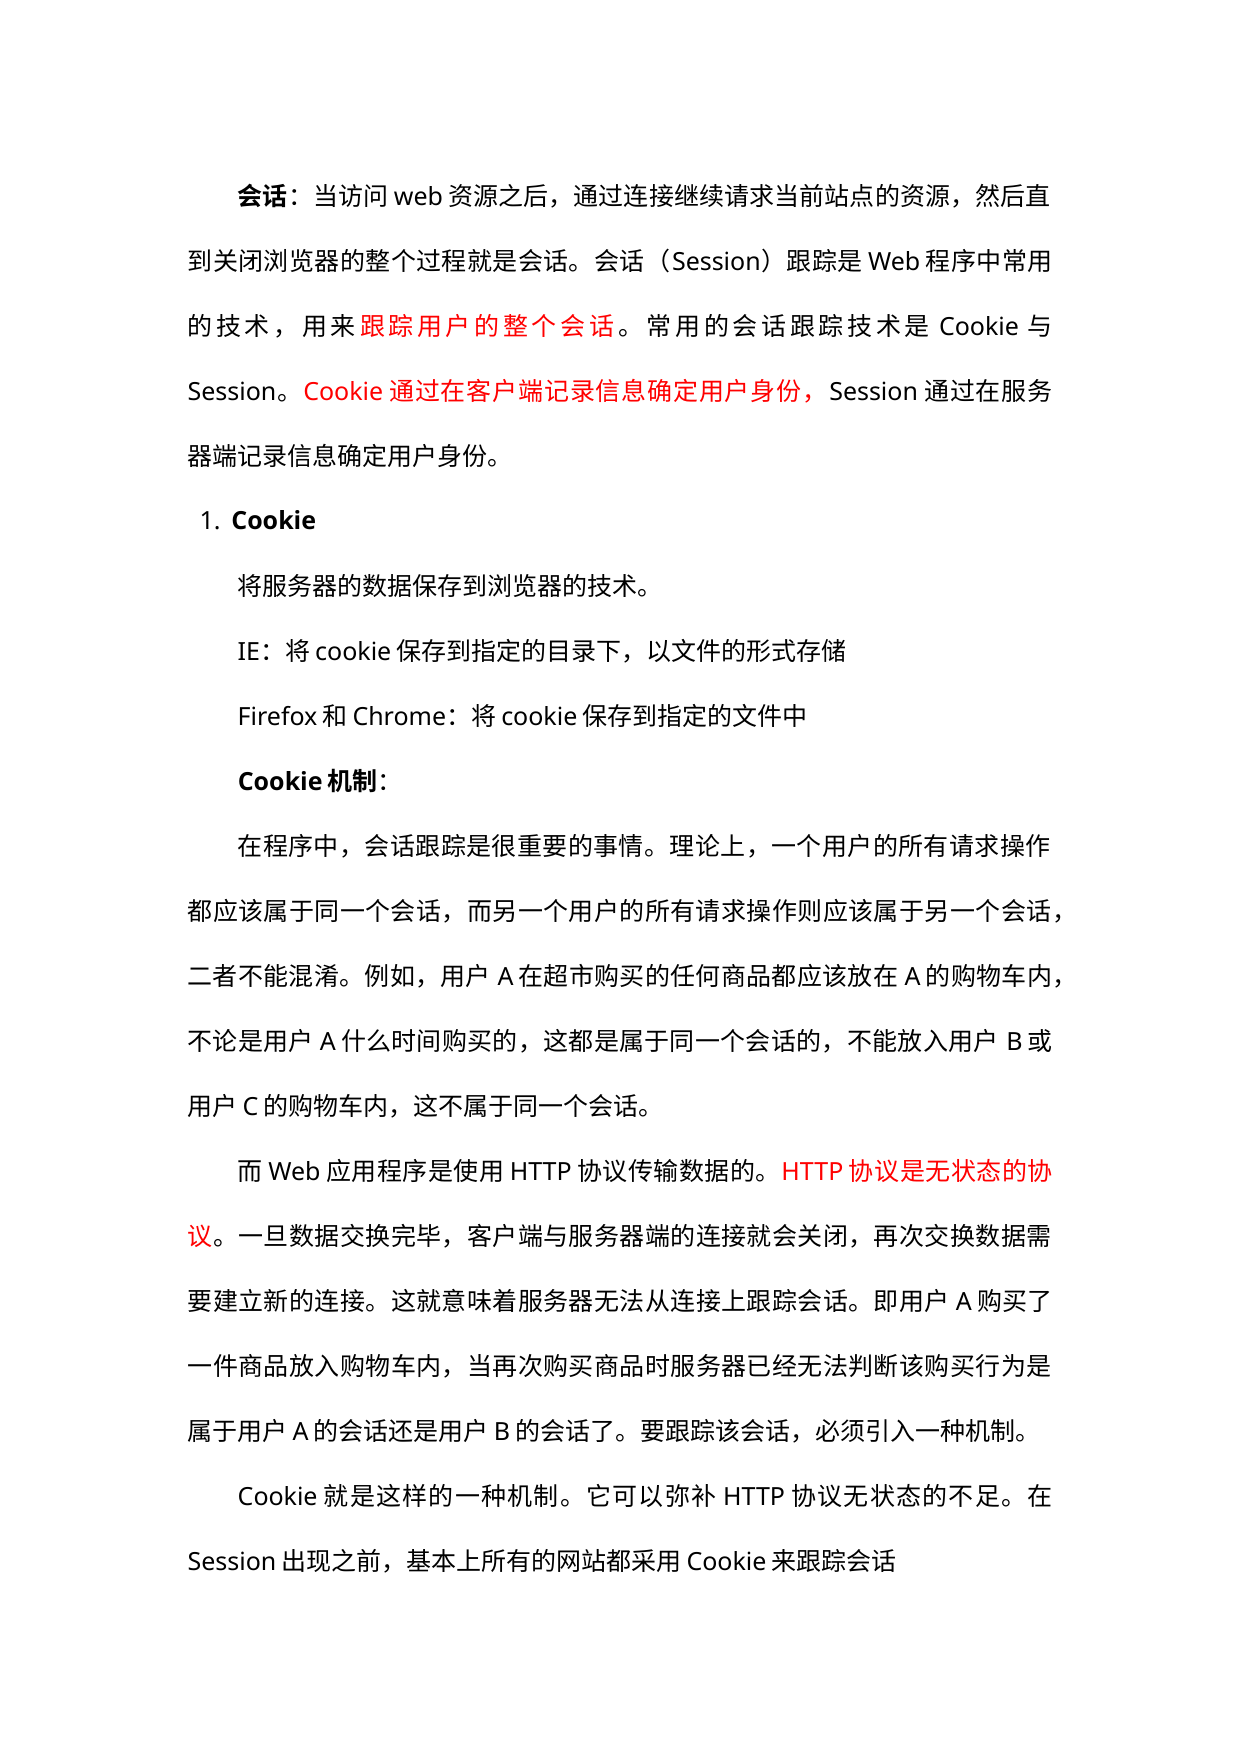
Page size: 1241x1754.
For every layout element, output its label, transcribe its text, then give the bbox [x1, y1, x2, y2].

text 在程序中，会话跟踪是很重要的事情。理论上，一个用户的所有请求操作都应该属于同一个会话，而另一个用户的所有请求操作则应该属于另一个会话，二者不能混淆。例如，用户A在超市购买的任何商品都应该放在A的购物车内，不论是用户A什么时间购买的，这都是属于同一个会话的，不能放入用户B或用户C的购物车内，这不属于同一个会话。 [187, 812, 1053, 1137]
text IE：将cookie保存到指定的目录下，以文件的形式存储 [187, 617, 1053, 682]
text 将服务器的数据保存到浏览器的技术。 [187, 552, 1053, 617]
list Cookie [199, 487, 1053, 552]
text Cookie机制： [187, 747, 1053, 812]
text Cookie就是这样的一种机制。它可以弥补HTTP协议无状态的不足。在Session出现之前，基本上所有的网站都采用Cookie来跟踪会话 [187, 1462, 1053, 1592]
text Firefox和Chrome：将cookie保存到指定的文件中 [187, 682, 1053, 747]
text 会话：当访问web资源之后，通过连接继续请求当前站点的资源，然后直到关闭浏览器的整个过程就是会话。会话（Session）跟踪是Web程序中常用的技术，用来跟踪用户的整个会话。常用的会话跟踪技术是Cookie与Session。Cookie通过在客户端记录信息确定用户身份，Session通过在服务器端记录信息确定用户身份。 [187, 162, 1053, 487]
text 而Web应用程序是使用HTTP协议传输数据的。HTTP协议是无状态的协议。一旦数据交换完毕，客户端与服务器端的连接就会关闭，再次交换数据需要建立新的连接。这就意味着服务器无法从连接上跟踪会话。即用户A购买了一件商品放入购物车内，当再次购买商品时服务器已经无法判断该购买行为是属于用户A的会话还是用户B的会话了。要跟踪该会话，必须引入一种机制。 [187, 1137, 1053, 1462]
